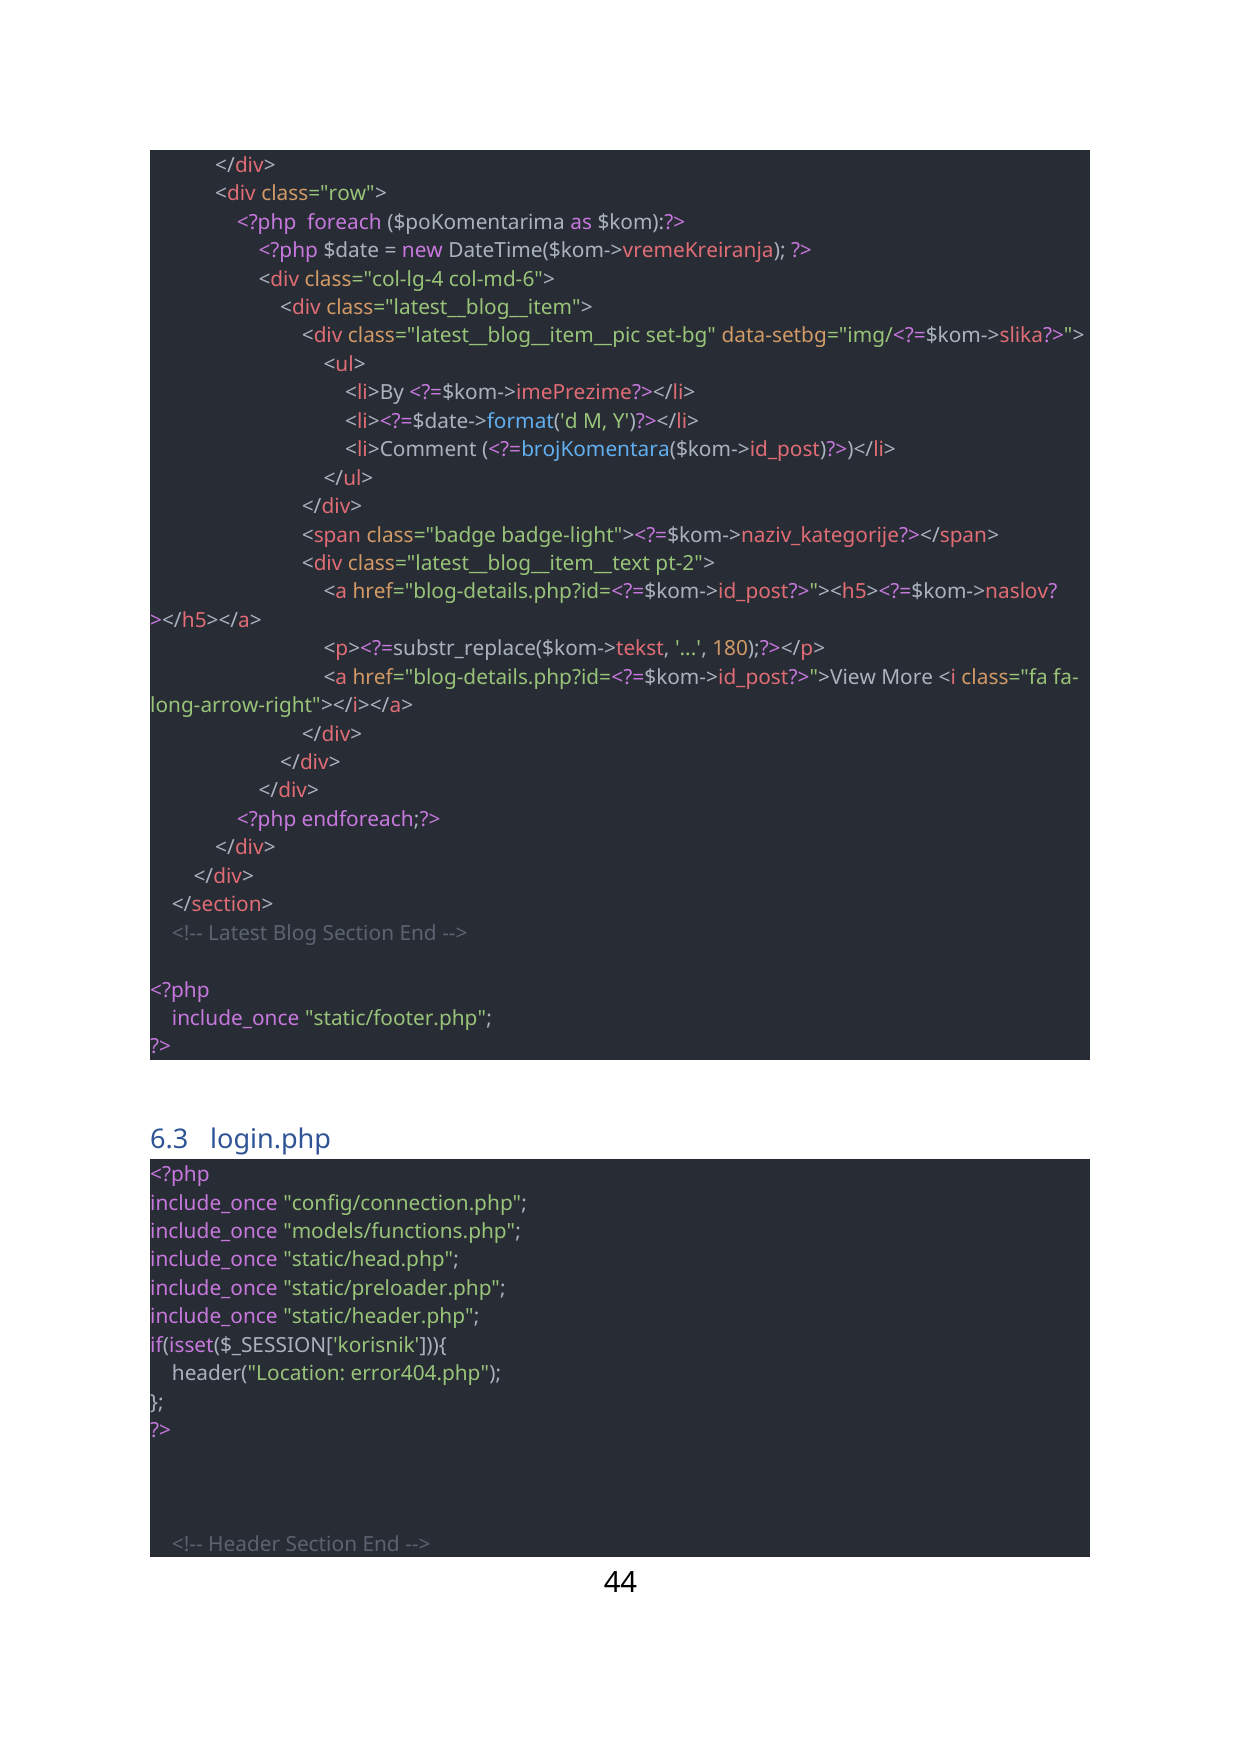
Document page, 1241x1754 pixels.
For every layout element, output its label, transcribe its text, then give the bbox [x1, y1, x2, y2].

subtitle login.php [150, 1119, 1090, 1156]
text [150, 150, 1090, 1060]
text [150, 1159, 1090, 1557]
